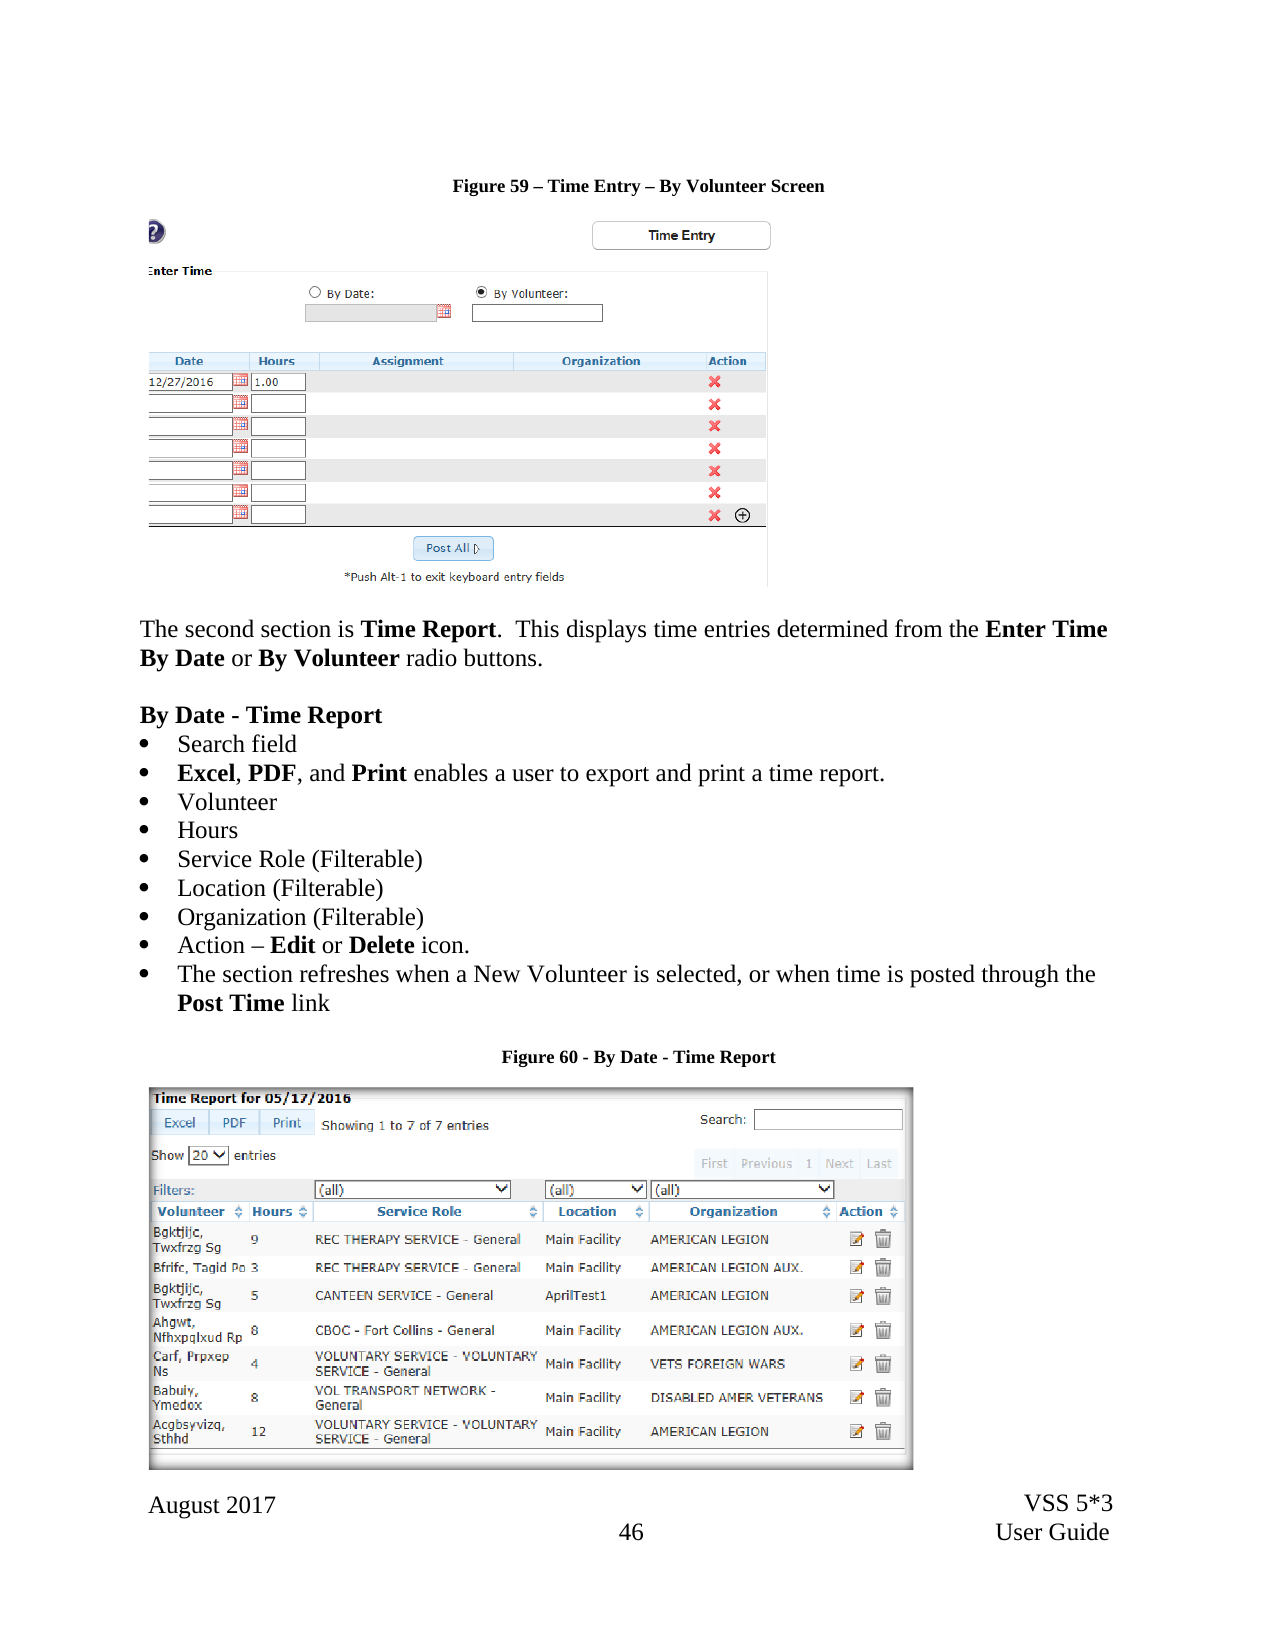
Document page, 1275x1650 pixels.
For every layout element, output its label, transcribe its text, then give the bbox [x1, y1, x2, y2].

list Hours [139, 816, 1137, 844]
list Action – Edit or Delete icon. [139, 931, 1137, 959]
list Excel, PDF, and Print enables a user to export and print a time report. [139, 758, 1137, 787]
picture [148, 1087, 914, 1470]
picture [148, 217, 798, 587]
list The section refreshes when a New Volunteer is selected, or when time is posted through the Post Time link [139, 959, 1137, 1017]
list Organization (Filterable) [139, 902, 1137, 931]
list Location (Filterable) [139, 873, 1137, 902]
list Volunteer [139, 787, 1137, 816]
list Service Role (Filterable) [139, 844, 1137, 873]
text The second section is Time Report. This displays time entries determined from the Enter Time By Date or By Volunteer radio buttons. [139, 614, 1120, 672]
text By Date - Time Report [139, 701, 1137, 729]
list Search field [139, 729, 1137, 758]
